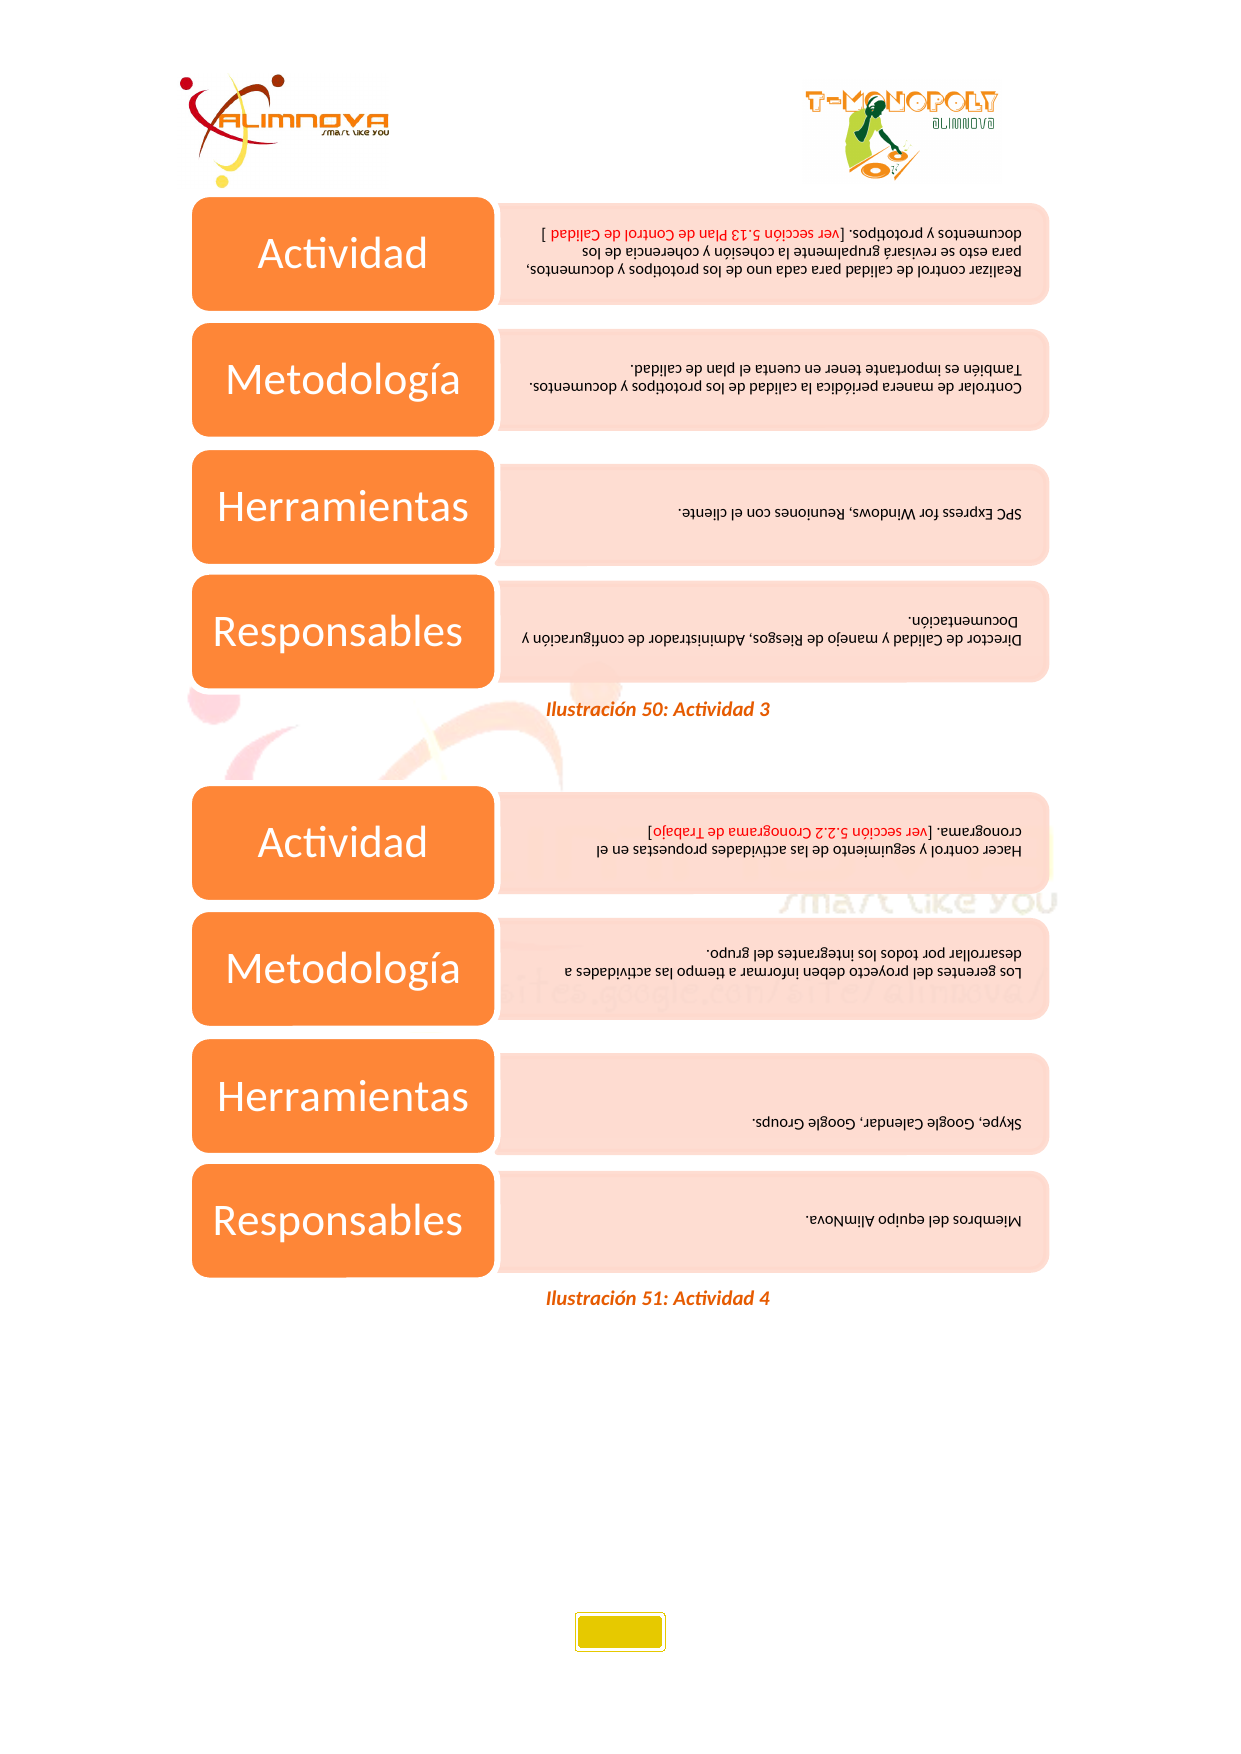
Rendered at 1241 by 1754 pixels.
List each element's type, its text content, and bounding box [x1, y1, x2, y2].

picture [177, 73, 389, 189]
picture [802, 79, 1002, 184]
